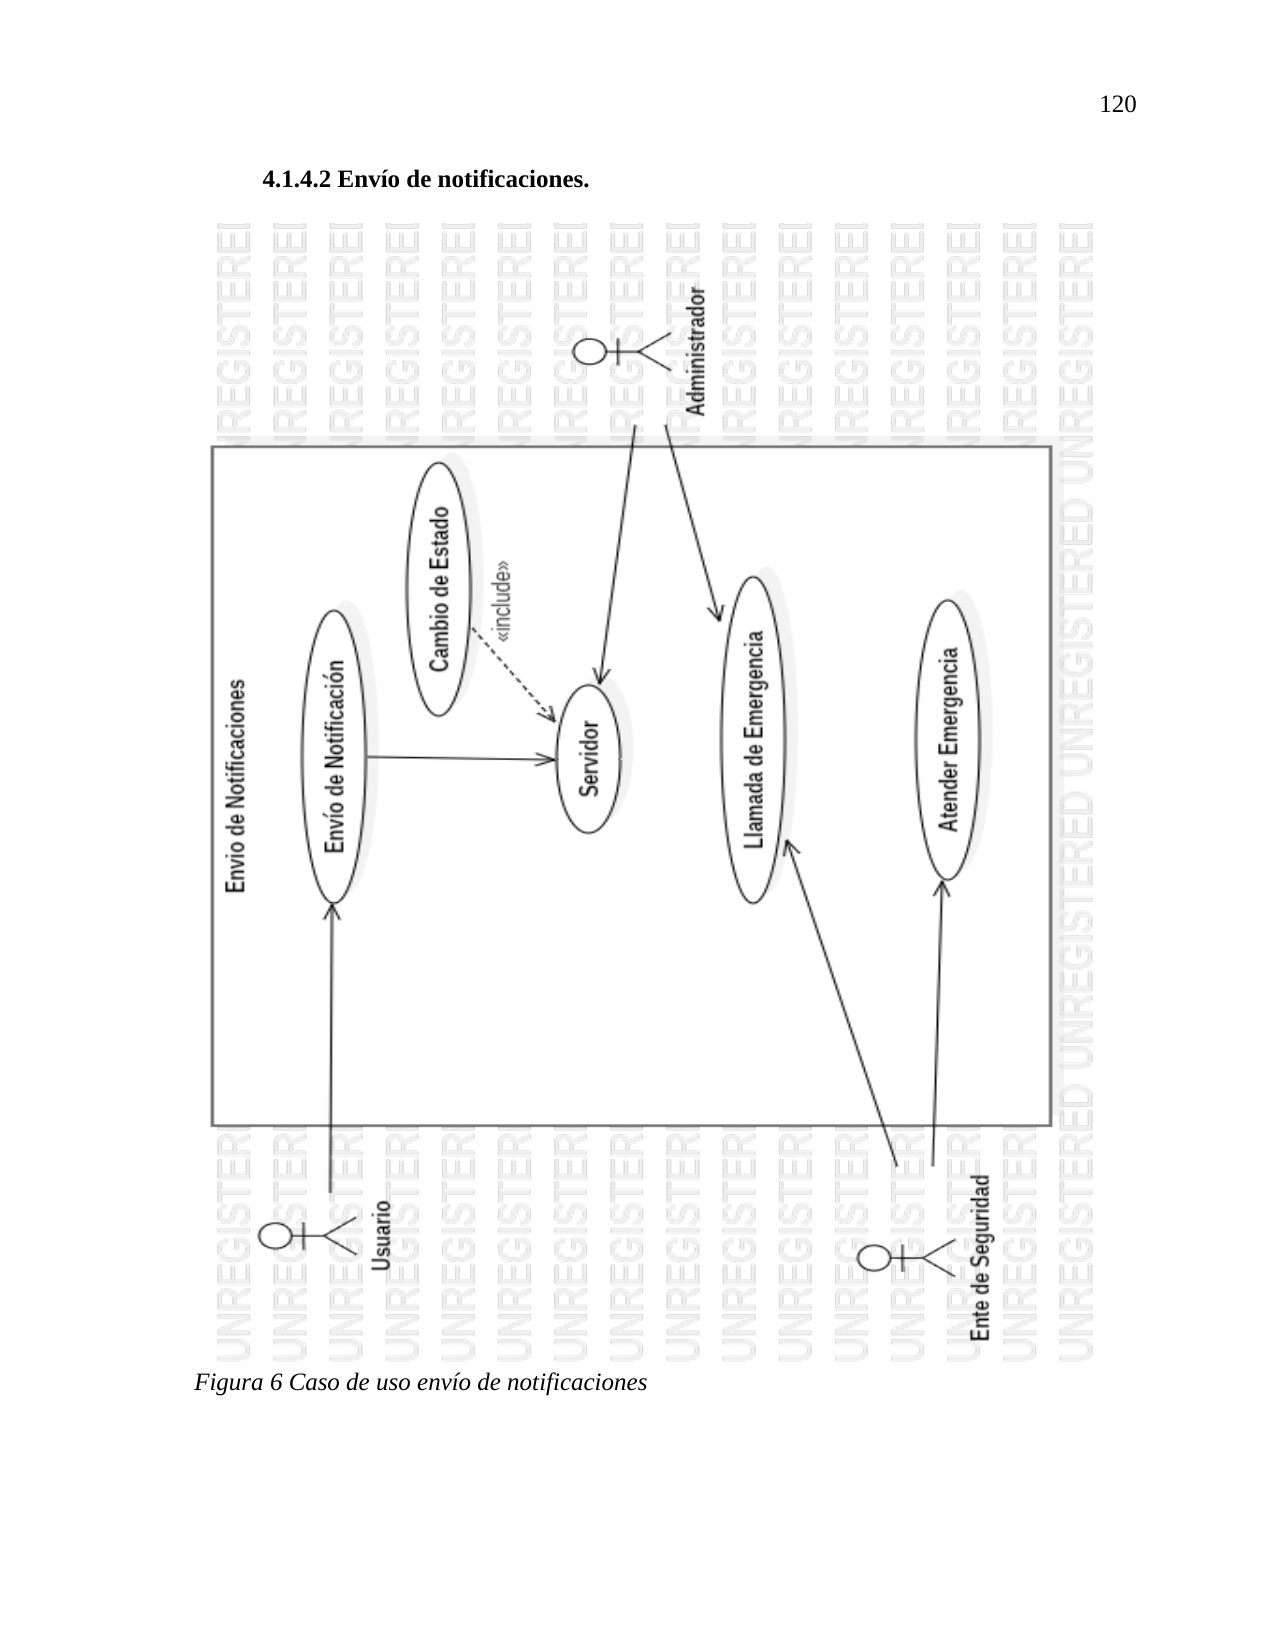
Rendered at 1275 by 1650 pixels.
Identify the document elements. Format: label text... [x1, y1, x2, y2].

subtitle Envío de notificaciones. [262, 164, 1125, 193]
picture [194, 223, 1125, 1363]
